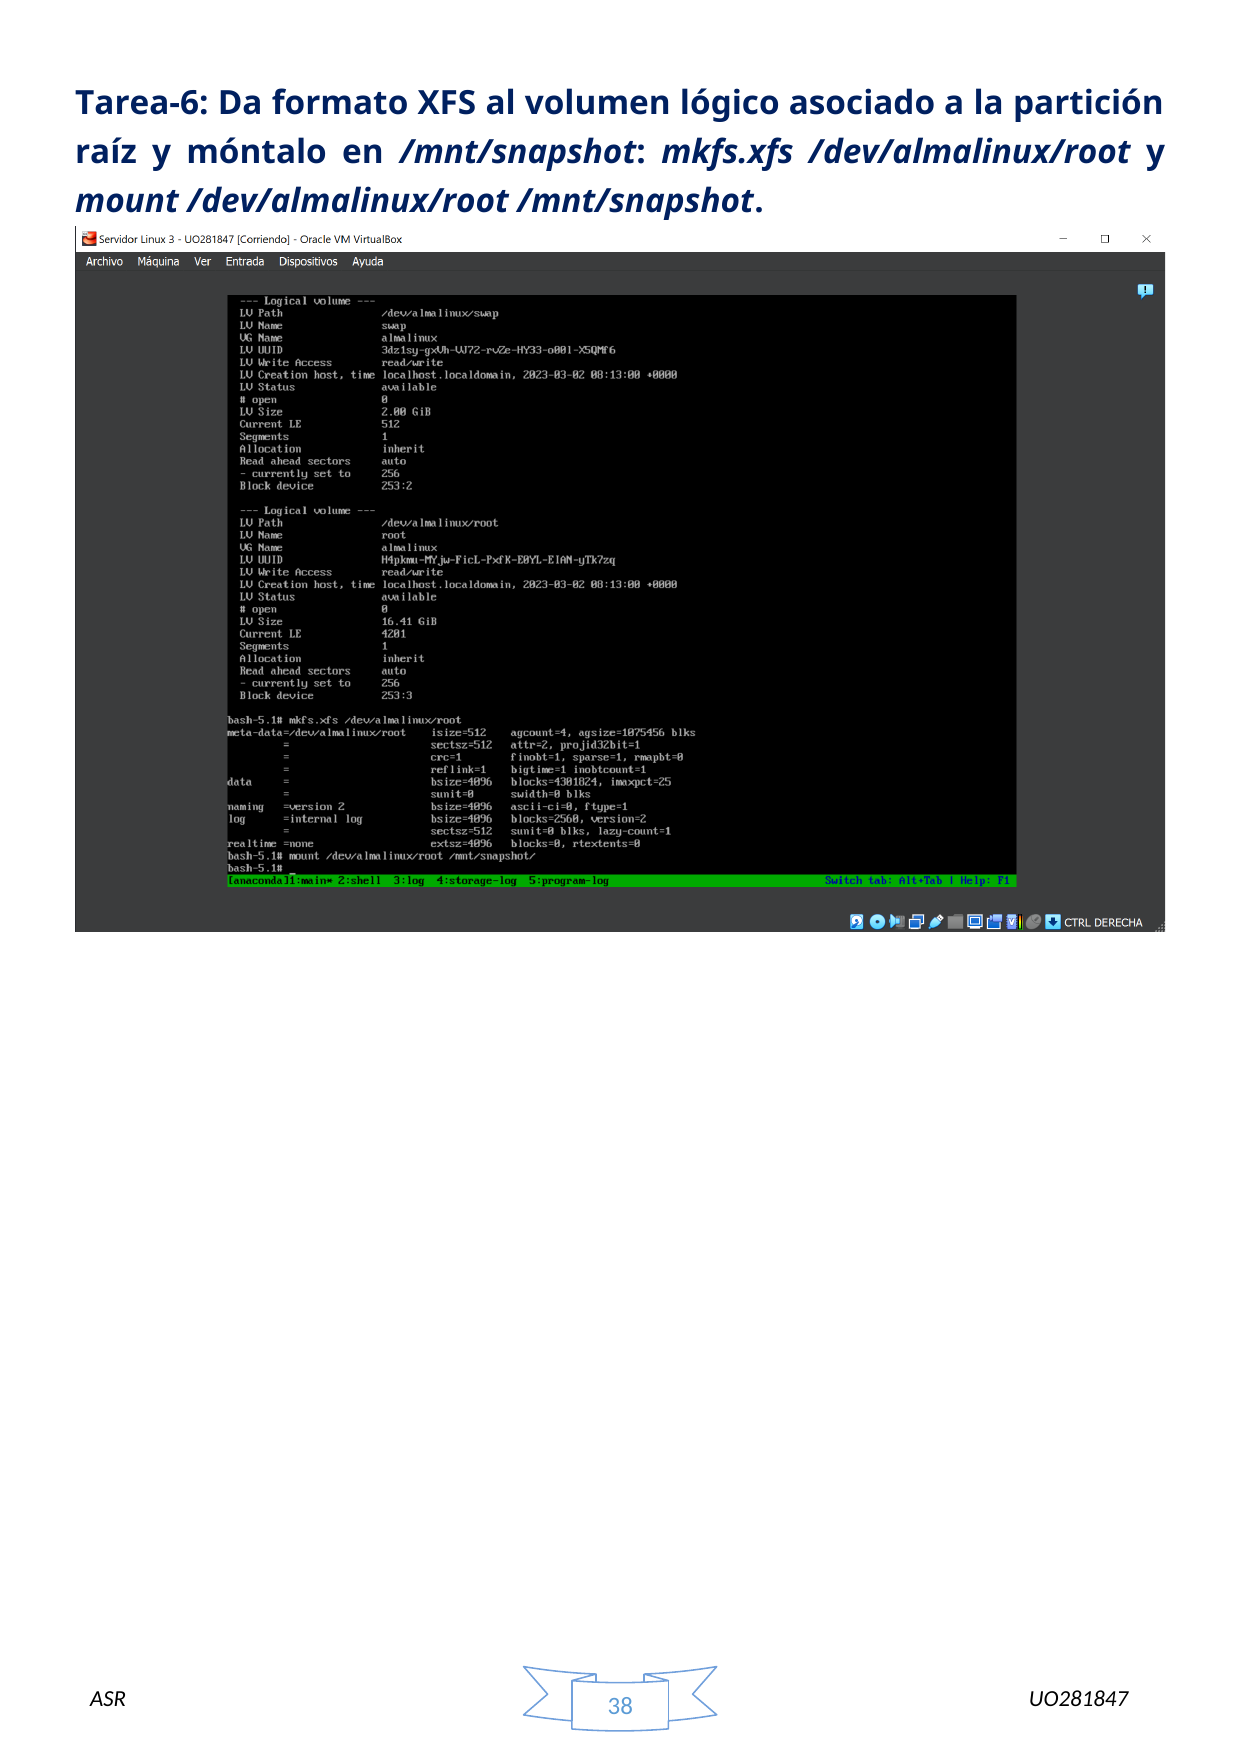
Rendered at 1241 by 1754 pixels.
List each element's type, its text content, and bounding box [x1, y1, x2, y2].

picture [75, 226, 1166, 932]
subtitle Tarea-6: Da formato XFS al volumen lógico asociado a la partición raíz y móntalo en /mnt/snapshot: mkfs.xfs /dev/almalinux/root y mount /dev/almalinux/root /mnt/snapshot. [75, 79, 1165, 222]
